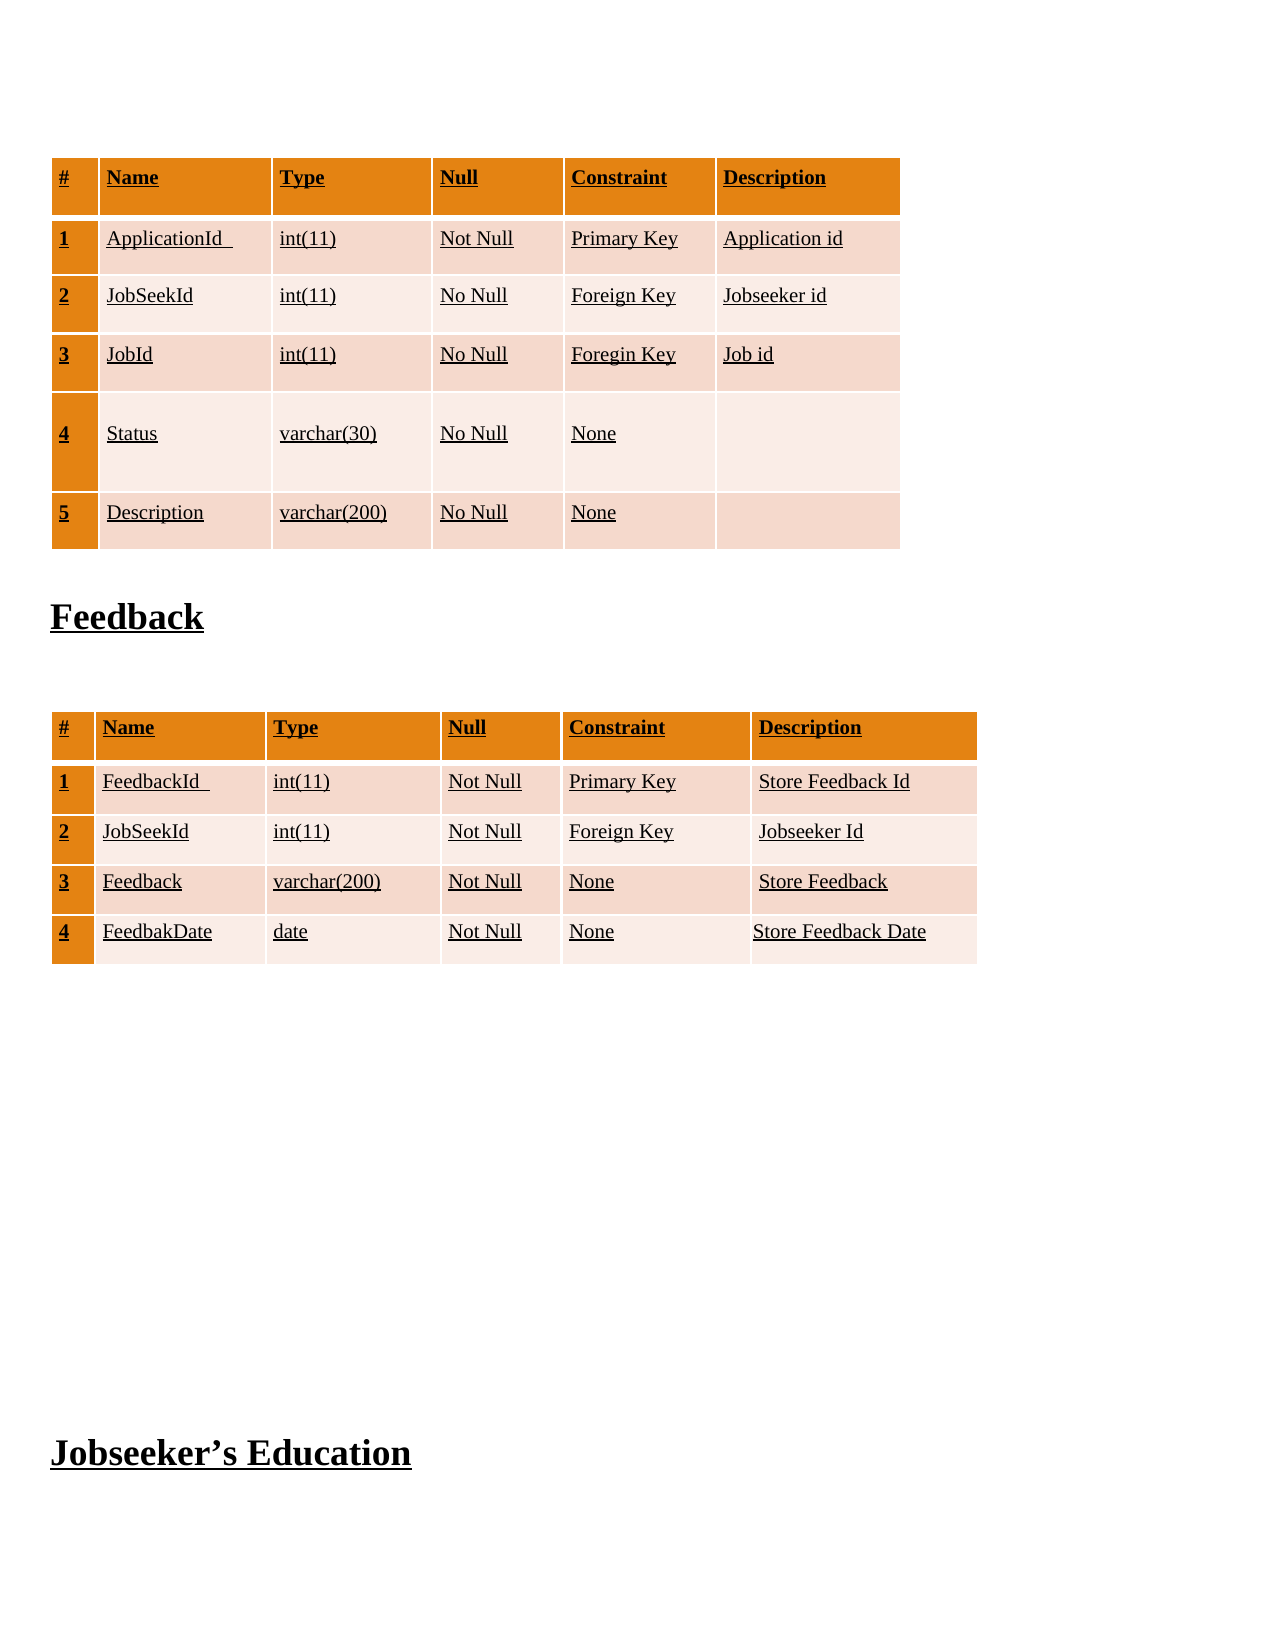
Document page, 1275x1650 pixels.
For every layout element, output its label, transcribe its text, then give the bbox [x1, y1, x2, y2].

table_header Null [442, 712, 560, 760]
table_header Description [717, 158, 900, 215]
table_cell Store Feedback [752, 866, 977, 914]
table_cell Store Feedback Id [752, 766, 977, 814]
text Jobseeker’s Education [50, 1431, 1256, 1474]
table_header # [52, 712, 94, 760]
table_cell varchar(200) [273, 493, 431, 549]
table_cell Not Null [442, 816, 560, 864]
table_header Type [267, 712, 440, 760]
table_cell 3 [52, 866, 94, 914]
table_header Constraint [563, 712, 750, 760]
table_cell Application id [717, 221, 900, 274]
table_cell Foreign Key [565, 276, 715, 332]
table_cell [717, 393, 900, 491]
table_cell No Null [433, 276, 563, 332]
table_header Name [100, 158, 271, 215]
table_cell None [563, 866, 750, 914]
table_cell None [565, 393, 715, 491]
table_cell Primary Key [565, 221, 715, 274]
table_cell Not Null [433, 221, 563, 274]
table_cell 3 [52, 335, 98, 391]
table_cell varchar(30) [273, 393, 431, 491]
table_cell JobId [100, 335, 271, 391]
table_cell ApplicationId [100, 221, 271, 274]
table_cell int(11) [267, 816, 440, 864]
table_cell Jobseeker id [717, 276, 900, 332]
table_cell FeedbackId [96, 766, 265, 814]
table_cell varchar(200) [267, 866, 440, 914]
table_cell 1 [52, 766, 94, 814]
table_cell 4 [52, 916, 94, 964]
table_cell 5 [52, 493, 98, 549]
table_cell 2 [52, 276, 98, 332]
table_header Null [433, 158, 563, 215]
table_cell Description [100, 493, 271, 549]
text Feedback [50, 594, 1256, 637]
table_cell Status [100, 393, 271, 491]
table_cell Foreign Key [563, 816, 750, 864]
table_cell JobSeekId [100, 276, 271, 332]
table_cell Feedback [96, 866, 265, 914]
table_cell Primary Key [563, 766, 750, 814]
table_cell [717, 493, 900, 549]
table_cell Jobseeker Id [752, 816, 977, 864]
table_header Description [752, 712, 977, 760]
table_cell Job id [717, 335, 900, 391]
table_cell No Null [433, 335, 563, 391]
table_cell date [267, 916, 440, 964]
table_cell 4 [52, 393, 98, 491]
table_cell int(11) [267, 766, 440, 814]
table_cell int(11) [273, 335, 431, 391]
table_header Constraint [565, 158, 715, 215]
table_cell 2 [52, 816, 94, 864]
table_header Type [273, 158, 431, 215]
table_cell None [563, 916, 750, 964]
table_cell None [565, 493, 715, 549]
table_cell Not Null [442, 766, 560, 814]
table_header # [52, 158, 98, 215]
table_cell Not Null [442, 866, 560, 914]
table_cell int(11) [273, 276, 431, 332]
table_cell Store Feedback Date [752, 916, 977, 964]
table_cell Not Null [442, 916, 560, 964]
table_cell int(11) [273, 221, 431, 274]
table_header Name [96, 712, 265, 760]
table_cell No Null [433, 393, 563, 491]
table_cell 1 [52, 221, 98, 274]
table_cell FeedbakDate [96, 916, 265, 964]
table_cell JobSeekId [96, 816, 265, 864]
table_cell Foregin Key [565, 335, 715, 391]
table_cell No Null [433, 493, 563, 549]
